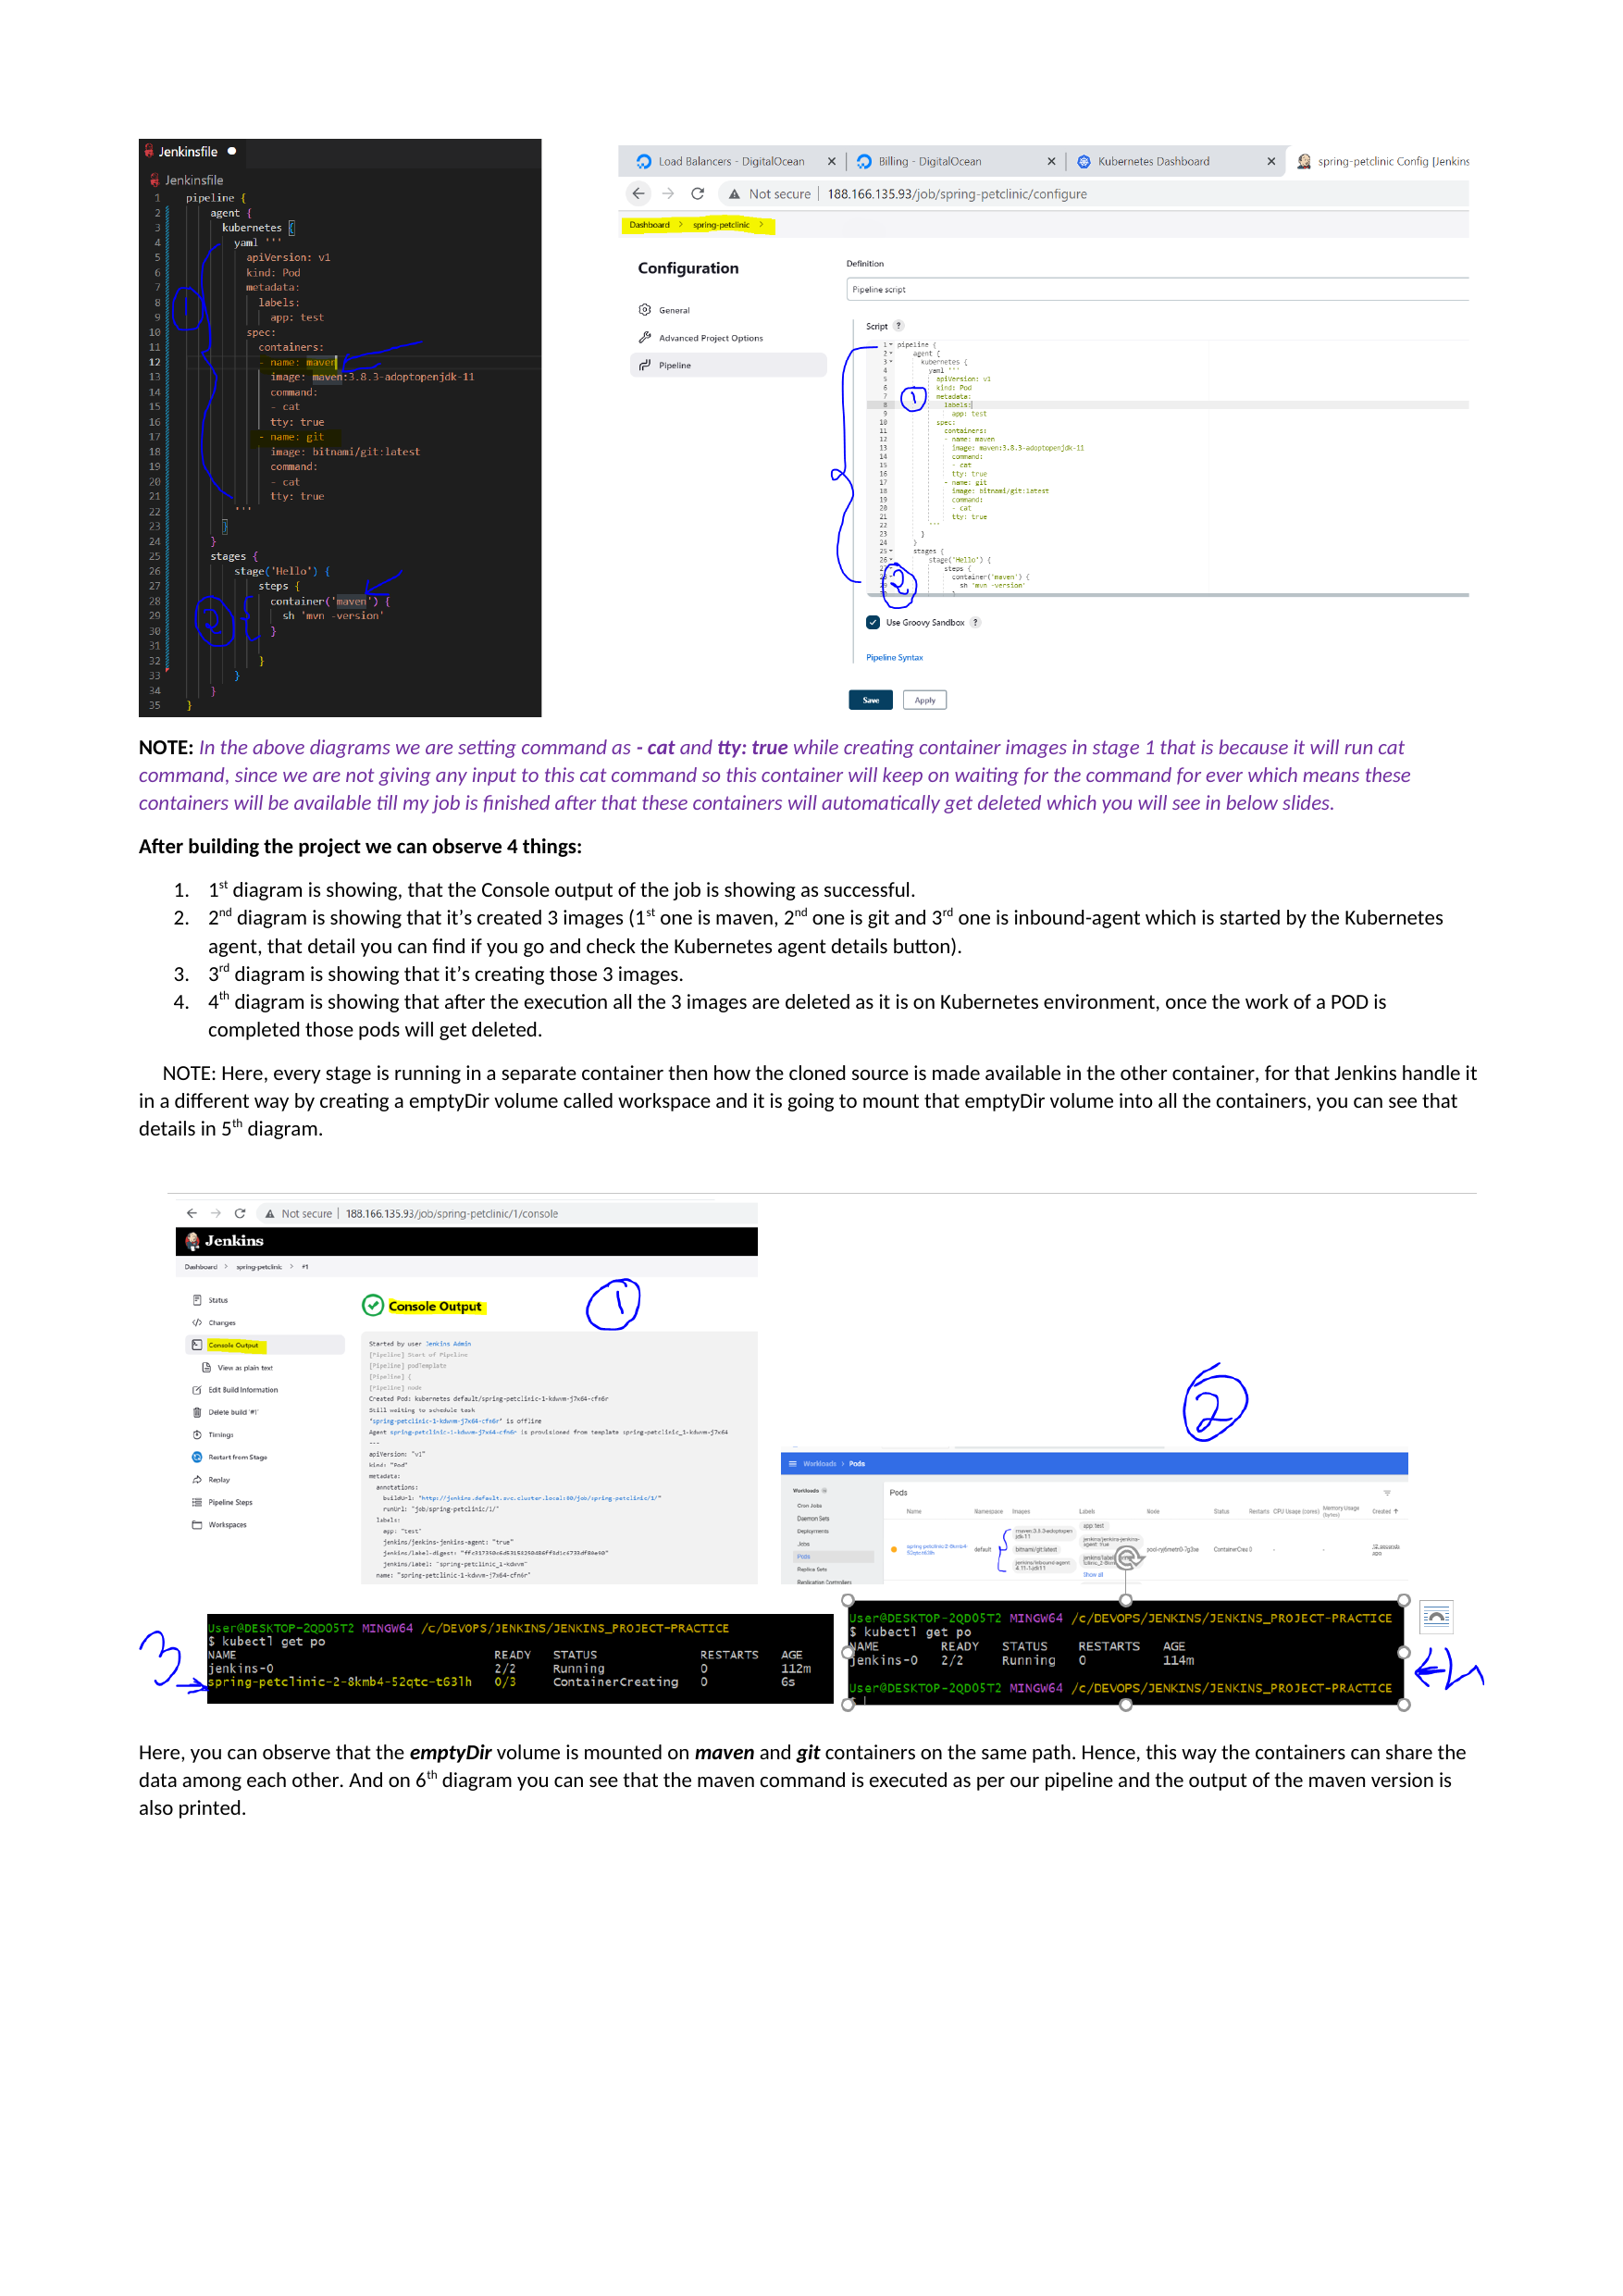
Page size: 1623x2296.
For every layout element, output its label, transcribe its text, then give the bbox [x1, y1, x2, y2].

list 1st diagram is showing, that the Console output of the job is showing as successful. [173, 876, 1484, 902]
list 3rd diagram is showing that it’s creating those 3 images. [173, 961, 1484, 987]
picture [139, 1186, 1484, 1722]
text NOTE: Here, every stage is running in a separate container then how the cloned source is made available in the other container, for that Jenkins handle it in a different way by creating a emptyDir volume called workspace and it is going to mount that emptyDir volume into all the containers, you can see that details in 5th diagram. [139, 1060, 1484, 1141]
text After building the project we can observe 4 things: [139, 833, 1484, 859]
text NOTE: In the above diagrams we are setting command as - cat and tty: true while creating container images in stage 1 that is because it will run cat command, since we are not giving any input to this cat command so this container will keep on waiting for the command for ever which means these containers will be available till my job is finished after that these containers will automatically get deleted which you will see in below slides. [139, 734, 1484, 815]
picture [139, 139, 542, 717]
list 2nd diagram is showing that it’s created 3 images (1st one is maven, 2nd one is git and 3rd one is inbound-agent which is started by the Kubernetes agent, that detail you can find if you go and check the Kubernetes agent details button). [173, 904, 1484, 959]
list 4th diagram is showing that after the execution all the 3 images are deleted as it is on Kubernetes environment, once the work of a POD is completed those pods will get deleted. [173, 988, 1484, 1042]
text Here, you can observe that the emptyDir volume is mounted on maven and git containers on the same path. Hence, this way the containers can share the data among each other. And on 6th diagram you can see that the maven command is executed as per our pipeline and the output of the maven version is also printed. [139, 1739, 1484, 1820]
picture [618, 145, 1469, 717]
